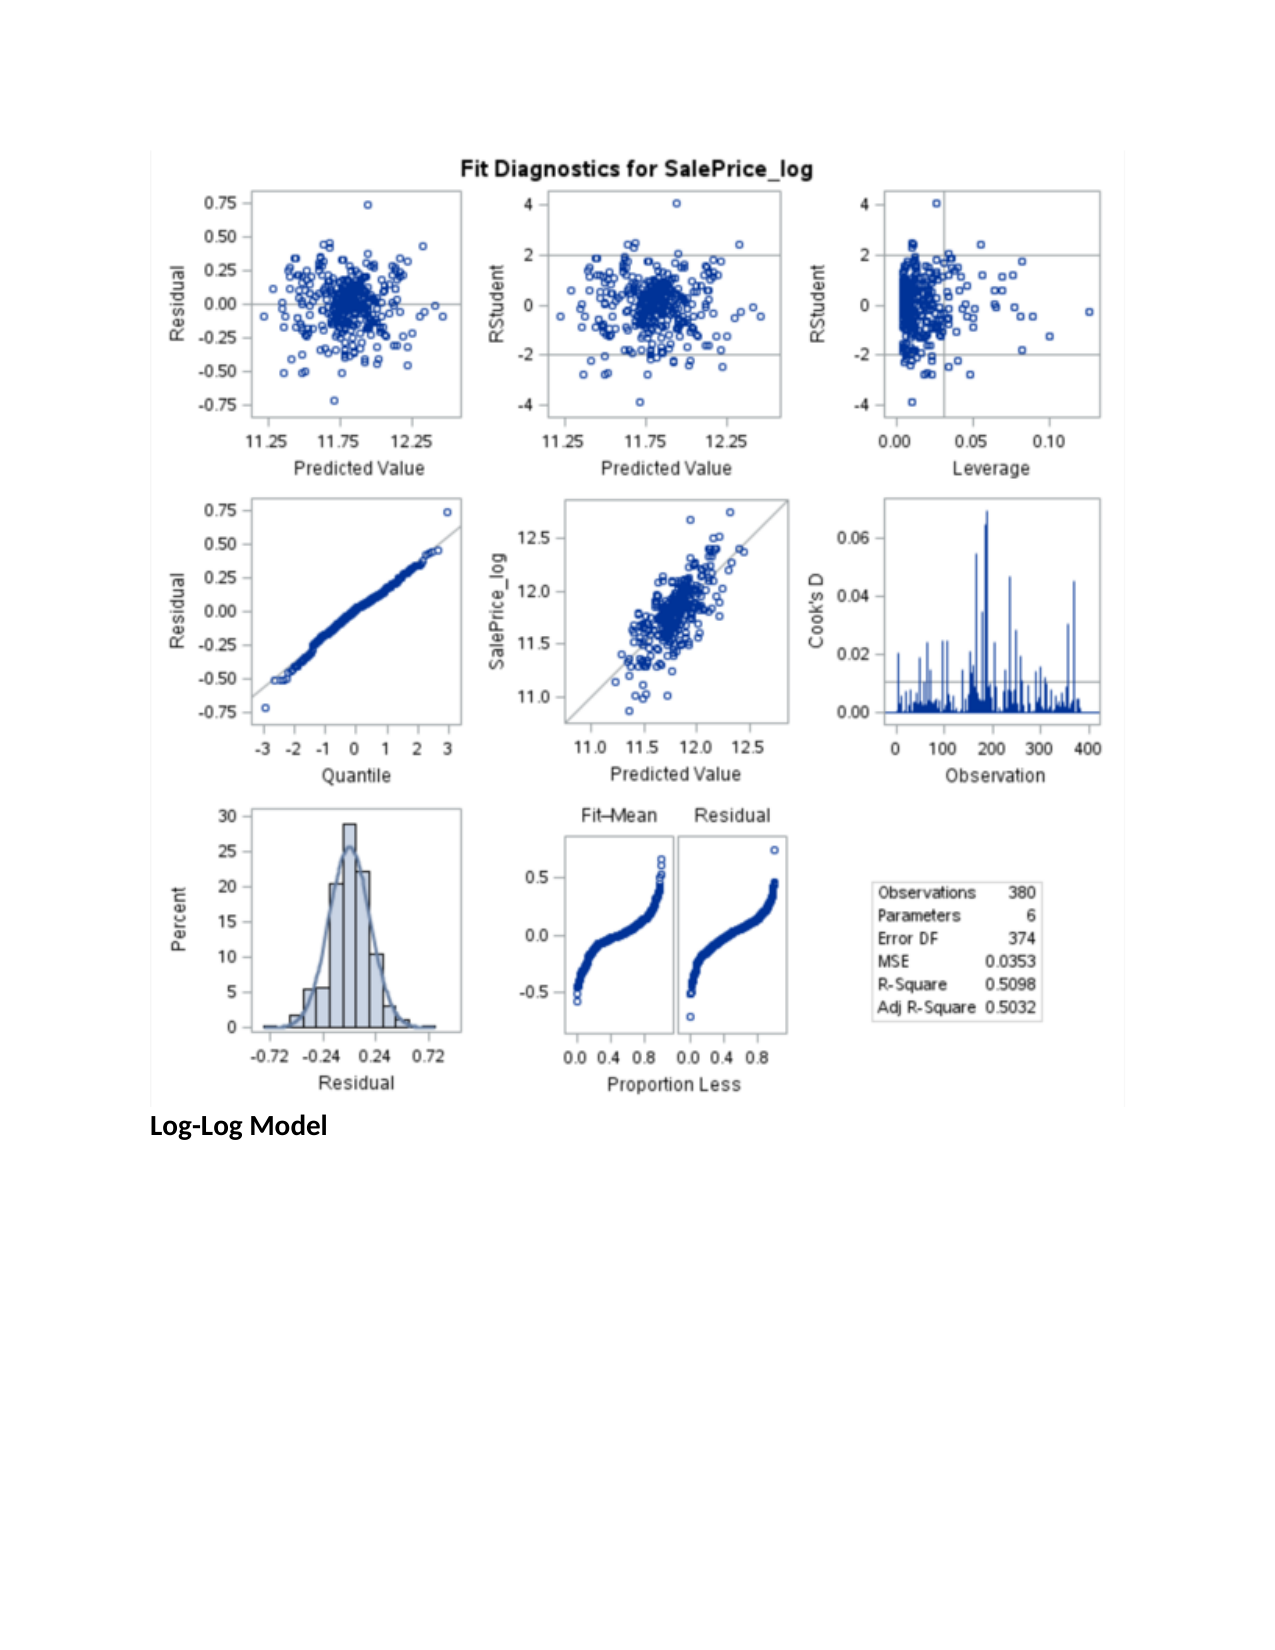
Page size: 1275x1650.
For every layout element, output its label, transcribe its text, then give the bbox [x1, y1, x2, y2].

picture [150, 150, 1125, 1107]
text Log-Log Model [150, 1107, 1125, 1142]
